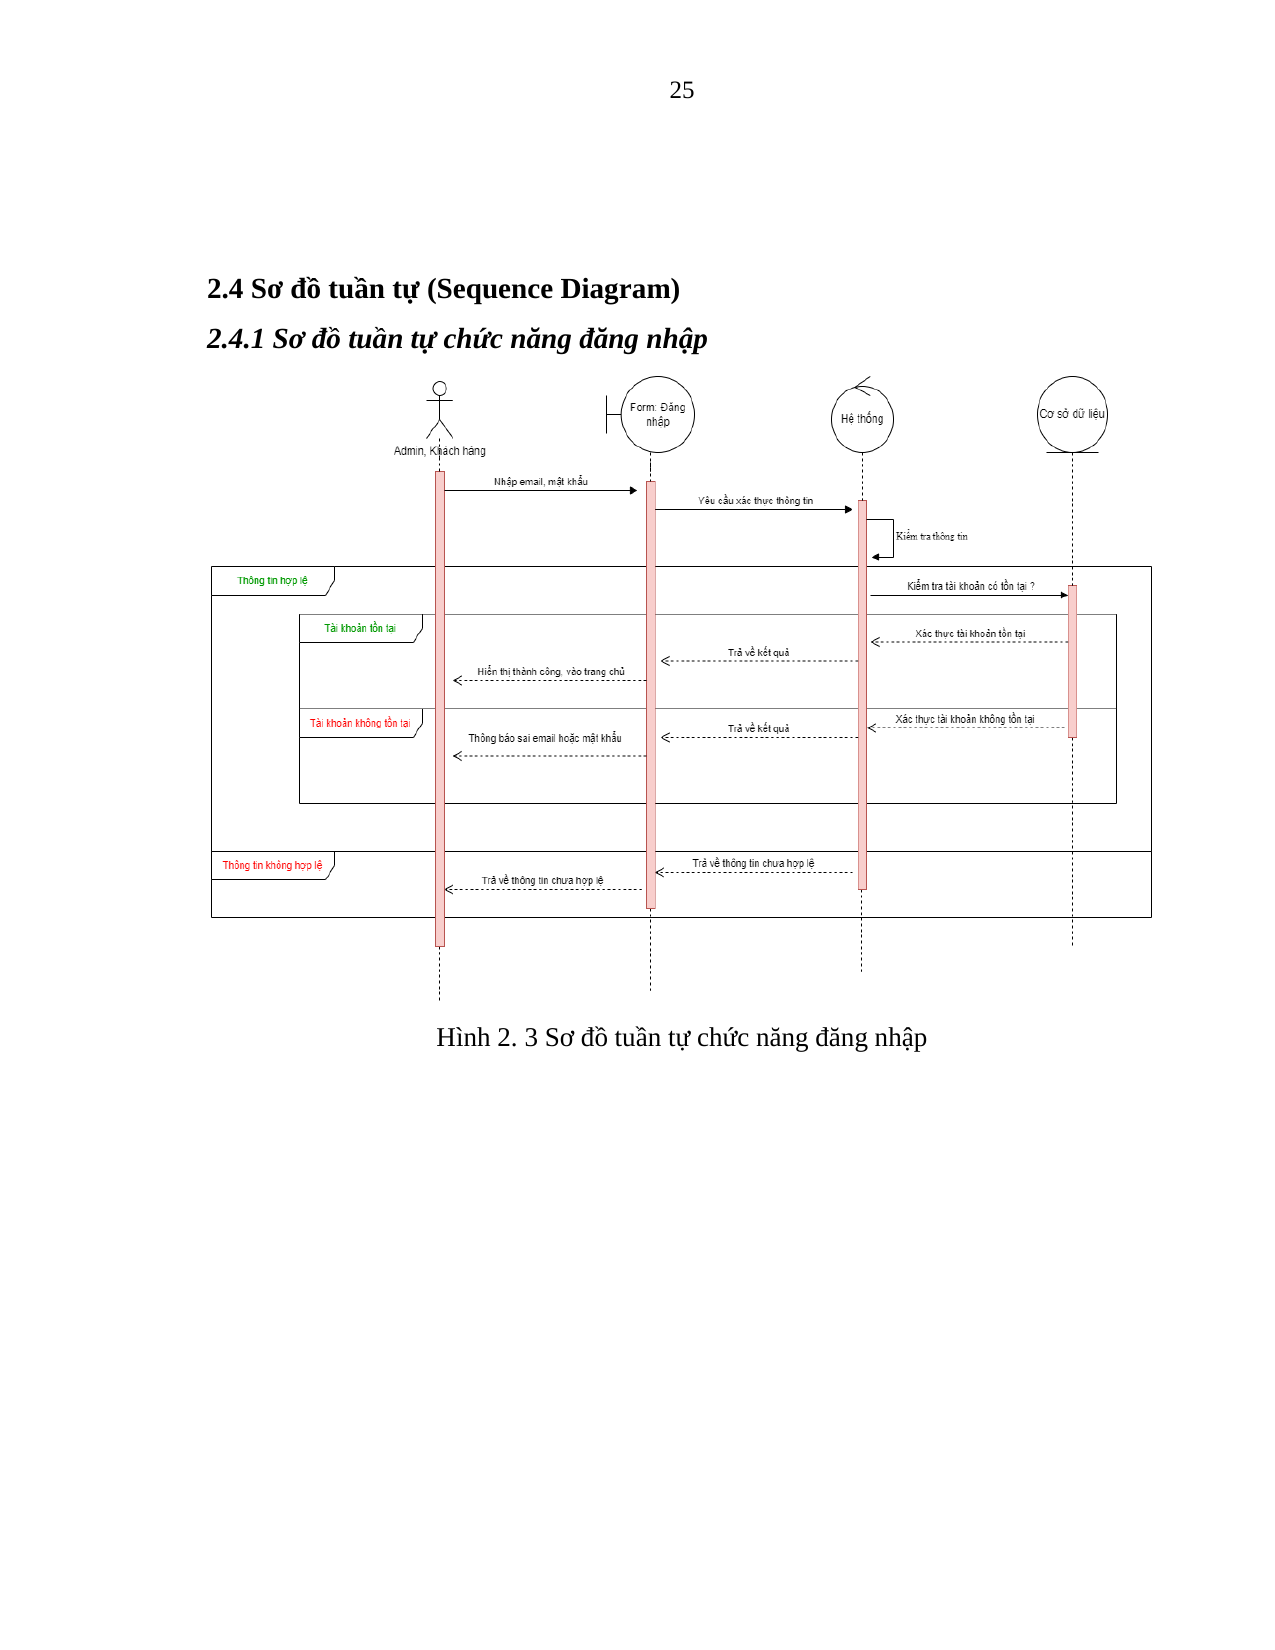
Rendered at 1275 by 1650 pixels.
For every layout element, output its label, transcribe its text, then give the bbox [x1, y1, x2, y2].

text 2.4 Sơ đồ tuần tự (Sequence Diagram) [207, 271, 1157, 305]
text 2.4.1 Sơ đồ tuần tự chức năng đăng nhập [207, 322, 1157, 355]
text Hình 2. 3 Sơ đồ tuần tự chức năng đăng nhập [207, 1021, 1157, 1052]
picture [206, 371, 1156, 1009]
